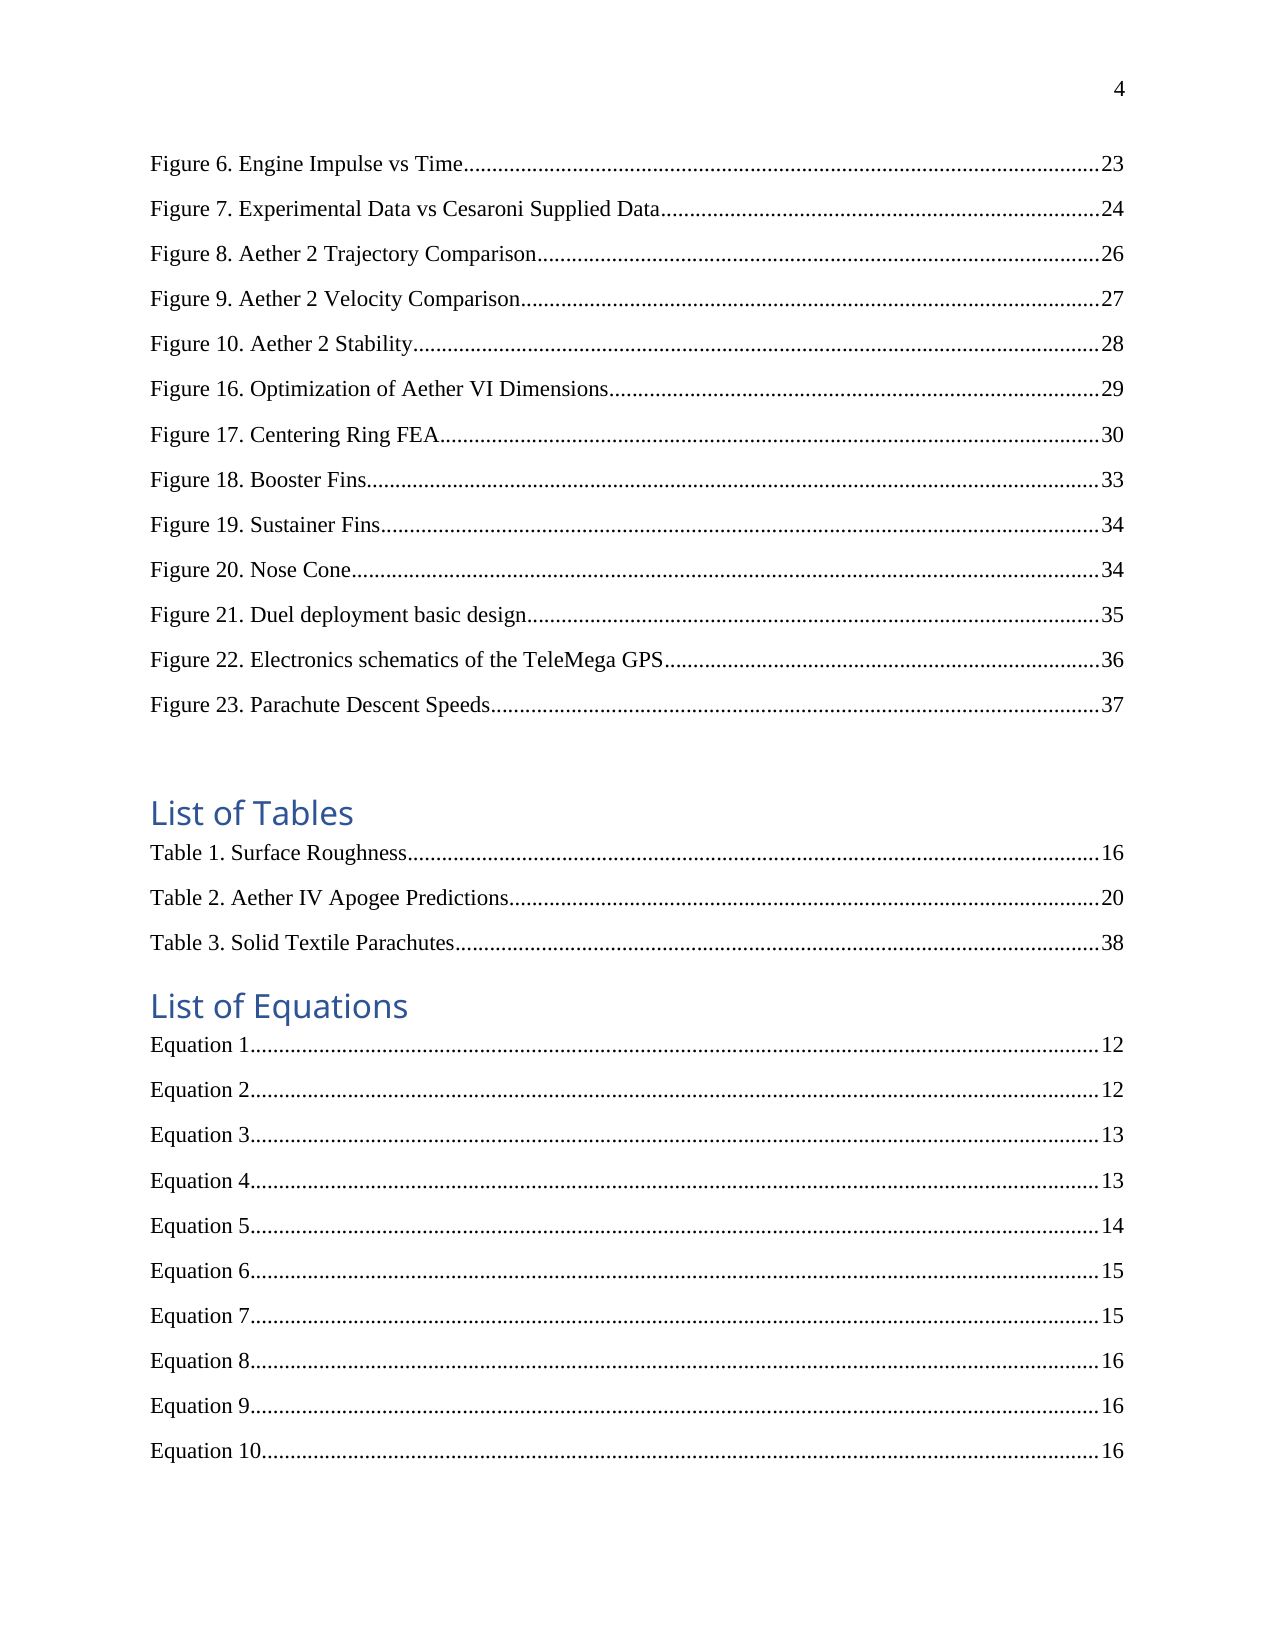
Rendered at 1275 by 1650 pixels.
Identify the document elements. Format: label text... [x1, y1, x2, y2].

text Figure 8. Aether 2 Trajectory Comparison 26 [150, 240, 1125, 267]
subtitle List of Equations [150, 982, 1125, 1028]
text Table 3. Solid Textile Parachutes 34 [150, 929, 1125, 955]
text Figure 6. Engine Impulse vs Time 23 [150, 150, 1125, 176]
text Figure 20. Nose Cone 34 [150, 556, 1125, 582]
text Figure 17. Centering Ring FEA 30 [150, 421, 1125, 447]
text Table 2. Aether IV Apogee Predictions 26 [150, 884, 1125, 910]
text Figure 9. Aether 2 Velocity Comparison 27 [150, 285, 1125, 312]
text Equation 1 12 [150, 1031, 1125, 1058]
text Equation 2 12 [150, 1076, 1125, 1103]
text Equation 7 15 [150, 1302, 1125, 1328]
text Figure 22. Electronics schematics of the TeleMega GPS 36 [150, 646, 1125, 672]
text Equation 10 16 [150, 1437, 1125, 1464]
text Figure 18. Booster Fins 33 [150, 466, 1125, 492]
text Equation 9 16 [150, 1392, 1125, 1418]
subtitle List of Tables [150, 790, 1125, 835]
text Figure 21. Duel deployment basic design 35 [150, 601, 1125, 627]
text Equation 8 16 [150, 1347, 1125, 1373]
text Figure 7. Experimental Data vs Cesaroni Supplied Data 24 [150, 195, 1125, 221]
text Equation 6 15 [150, 1257, 1125, 1283]
text Figure 19. Sustainer Fins 34 [150, 511, 1125, 537]
text Equation 3 13 [150, 1122, 1125, 1148]
text Figure 23. Parachute Descent Speeds 37 [150, 691, 1125, 718]
text Equation 4 13 [150, 1167, 1125, 1193]
text Table 1. Surface Roughness 23 [150, 839, 1125, 865]
text Figure 10. Aether 2 Stability 28 [150, 330, 1125, 357]
text Figure 16. Optimization of Aether VI Dimensions 29 [150, 376, 1125, 402]
text Equation 5 14 [150, 1212, 1125, 1238]
